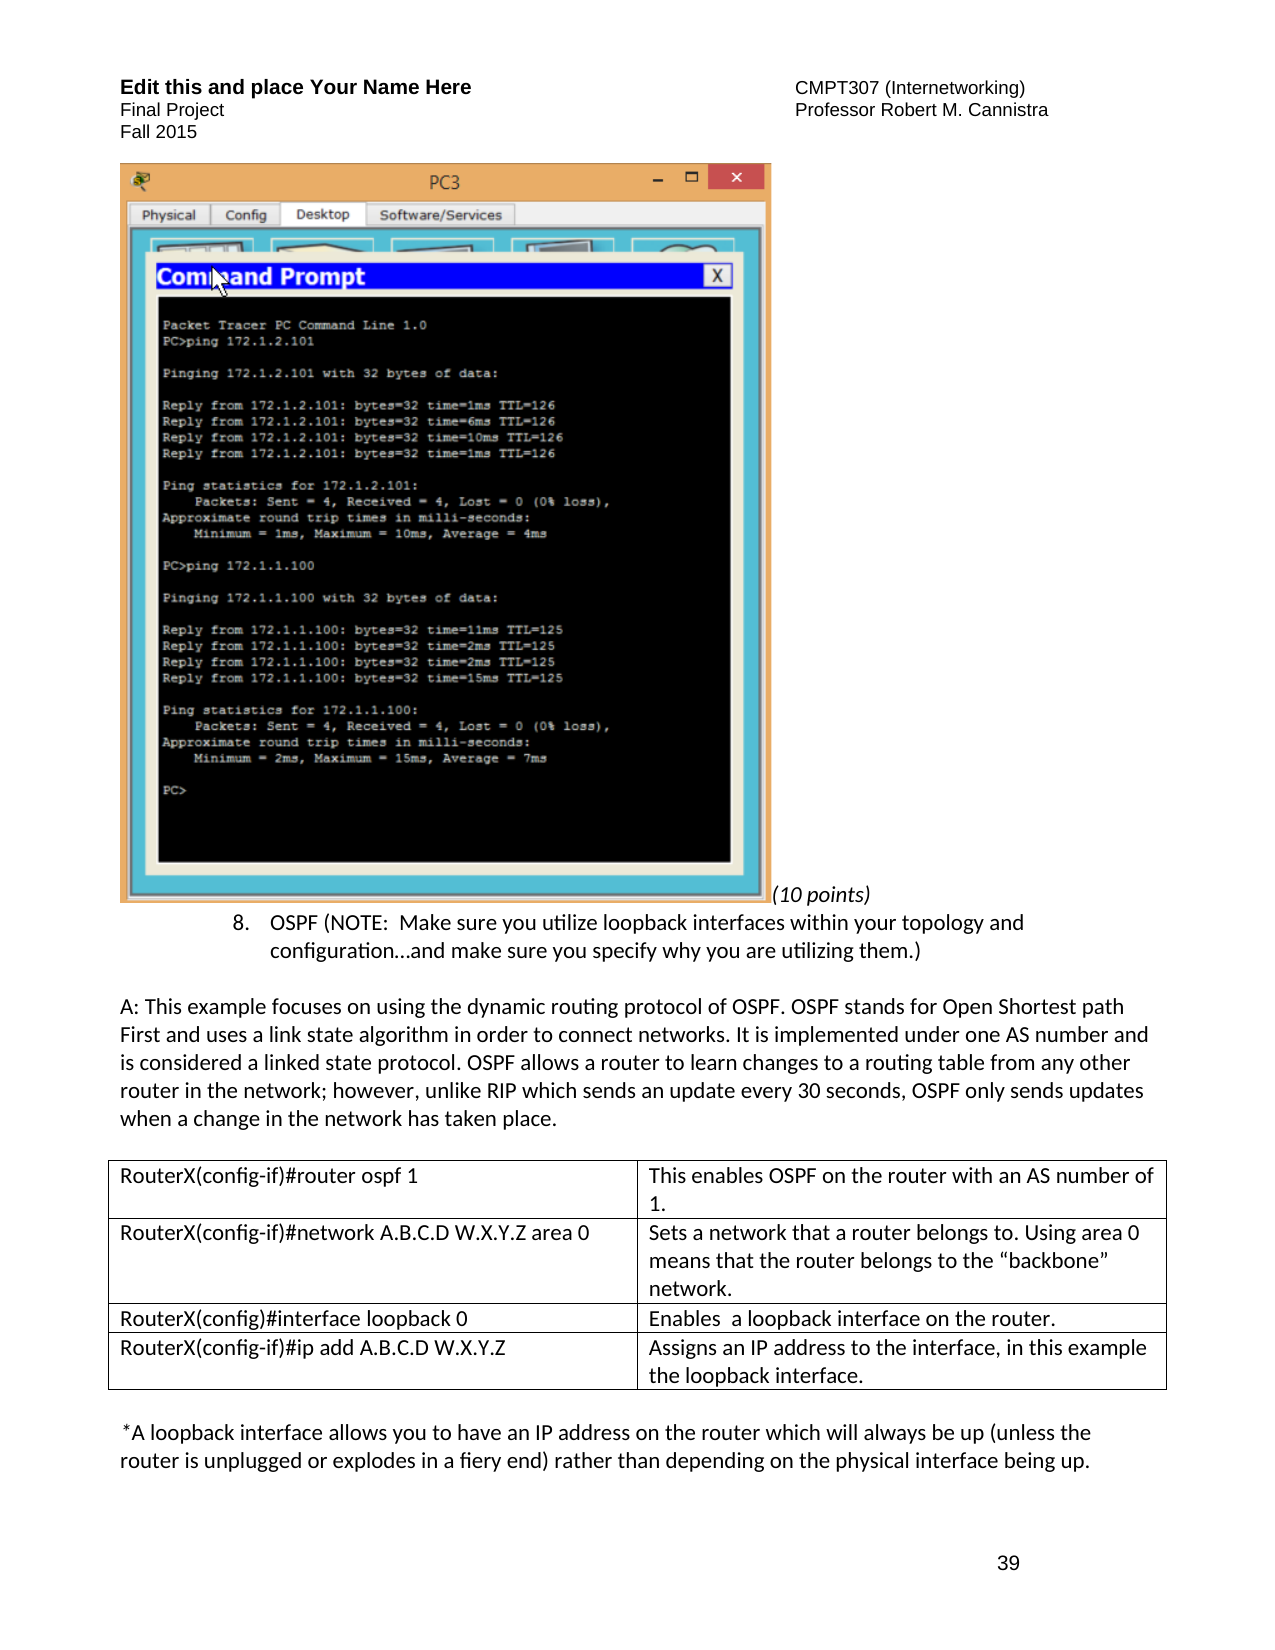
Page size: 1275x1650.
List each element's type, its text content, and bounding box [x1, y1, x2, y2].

table_cell RouterX(config)#interface loopback 0 [109, 1304, 637, 1332]
table_cell Sets a network that a router belongs to. Using area 0 means that the router belongs to the “backbone” network. [638, 1219, 1166, 1303]
table_cell RouterX(config-if)#network A.B.C.D W.X.Y.Z area 0 [109, 1219, 637, 1303]
table_header This enables OSPF on the router with an AS number of 1. [638, 1161, 1166, 1217]
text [120, 1418, 1155, 1474]
table_cell Assigns an IP address to the interface, in this example the loopback interface. [638, 1333, 1166, 1389]
table_cell Enables a loopback interface on the router. [638, 1304, 1166, 1332]
table_header RouterX(config-if)#router ospf 1 [109, 1161, 637, 1217]
list OSPF (NOTE: Make sure you utilize loopback interfaces within your topology and configuration…and make sure you specify why you are utilizing them.) [232, 908, 1155, 964]
table_cell RouterX(config-if)#ip add A.B.C.D W.X.Y.Z [109, 1333, 637, 1389]
picture [120, 163, 772, 903]
text A: This example focuses on using the dynamic routing protocol of OSPF. OSPF stands for Open Shortest path First and uses a link state algorithm in order to connect networks. It is implemented under one AS number and is considered a linked state protocol. OSPF allows a router to learn changes to a routing table from any other router in the network; however, unlike RIP which sends an update every 30 seconds, OSPF only sends updates when a change in the network has taken place. [120, 992, 1155, 1132]
